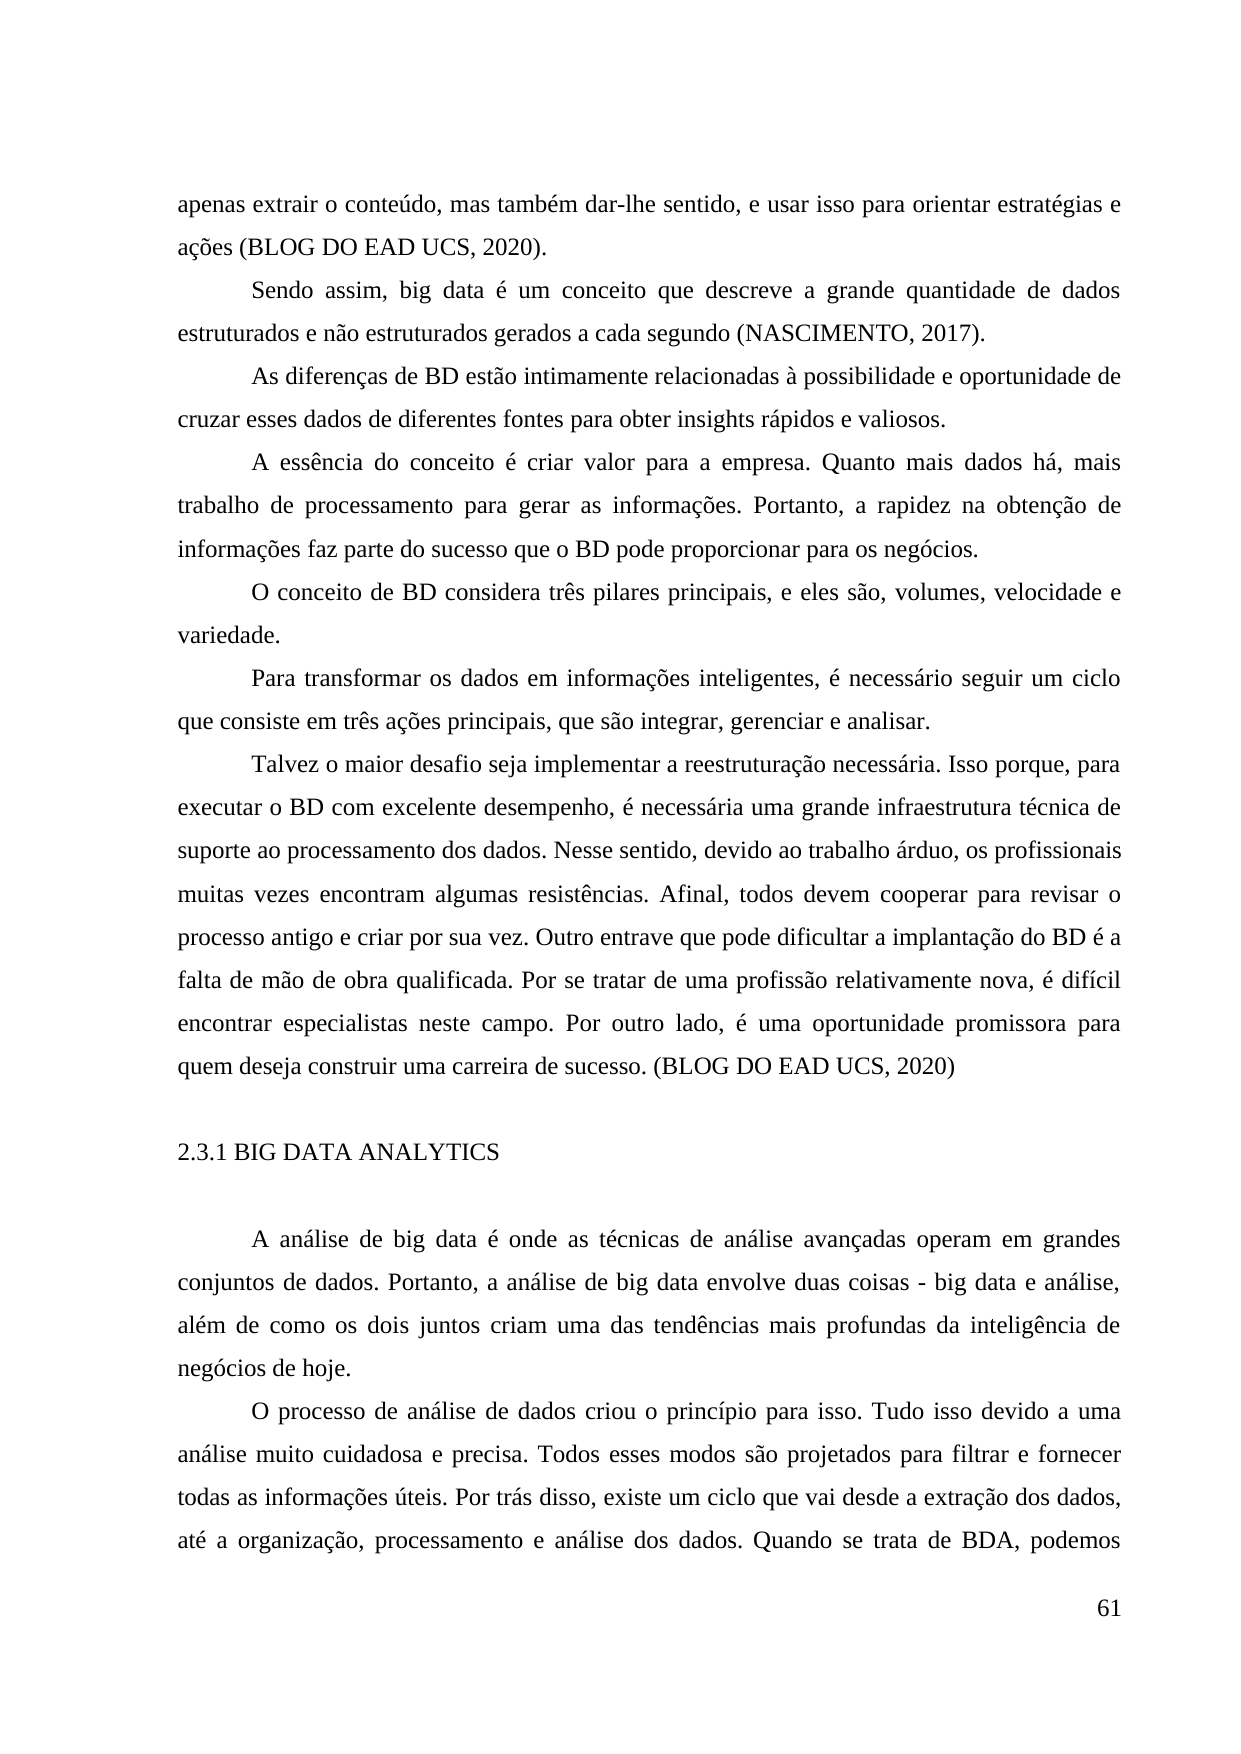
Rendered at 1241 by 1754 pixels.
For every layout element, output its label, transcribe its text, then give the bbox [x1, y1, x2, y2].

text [177, 189, 1122, 261]
text As diferenças de BD estão intimamente relacionadas à possibilidade e oportunidade de cruzar esses dados de diferentes fontes para obter insights rápidos e valiosos. [177, 361, 1122, 433]
text Para transformar os dados em informações inteligentes, é necessário seguir um ciclo que consiste em três ações principais, que são integrar, gerenciar e analisar. [177, 663, 1122, 735]
text O conceito de BD considera três pilares principais, e eles são, volumes, velocidade e variedade. [177, 577, 1122, 649]
text Sendo assim, big data é um conceito que descreve a grande quantidade de dados estruturados e não estruturados gerados a cada segundo (NASCIMENTO, 2017). [177, 275, 1122, 347]
text A essência do conceito é criar valor para a empresa. Quanto mais dados há, mais trabalho de processamento para gerar as informações. Portanto, a rapidez na obtenção de informações faz parte do sucesso que o BD pode proporcionar para os negócios. [177, 447, 1122, 562]
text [177, 1396, 1122, 1554]
text A análise de big data é onde as técnicas de análise avançadas operam em grandes conjuntos de dados. Portanto, a análise de big data envolve duas coisas - big data e análise, além de como os dois juntos criam uma das tendências mais profundas da inteligência de negócios de hoje. [177, 1224, 1122, 1382]
subtitle 2.3.1 BIG DATA ANALYTICS [177, 1137, 1122, 1166]
text Talvez o maior desafio seja implementar a reestruturação necessária. Isso porque, para executar o BD com excelente desempenho, é necessária uma grande infraestrutura técnica de suporte ao processamento dos dados. Nesse sentido, devido ao trabalho árduo, os profissionais muitas vezes encontram algumas resistências. Afinal, todos devem cooperar para revisar o processo antigo e criar por sua vez. Outro entrave que pode dificultar a implantação do BD é a falta de mão de obra qualificada. Por se tratar de uma profissão relativamente nova, é difícil encontrar especialistas neste campo. Por outro lado, é uma oportunidade promissora para quem deseja construir uma carreira de sucesso. (BLOG DO EAD UCS, 2020) [177, 749, 1122, 1080]
